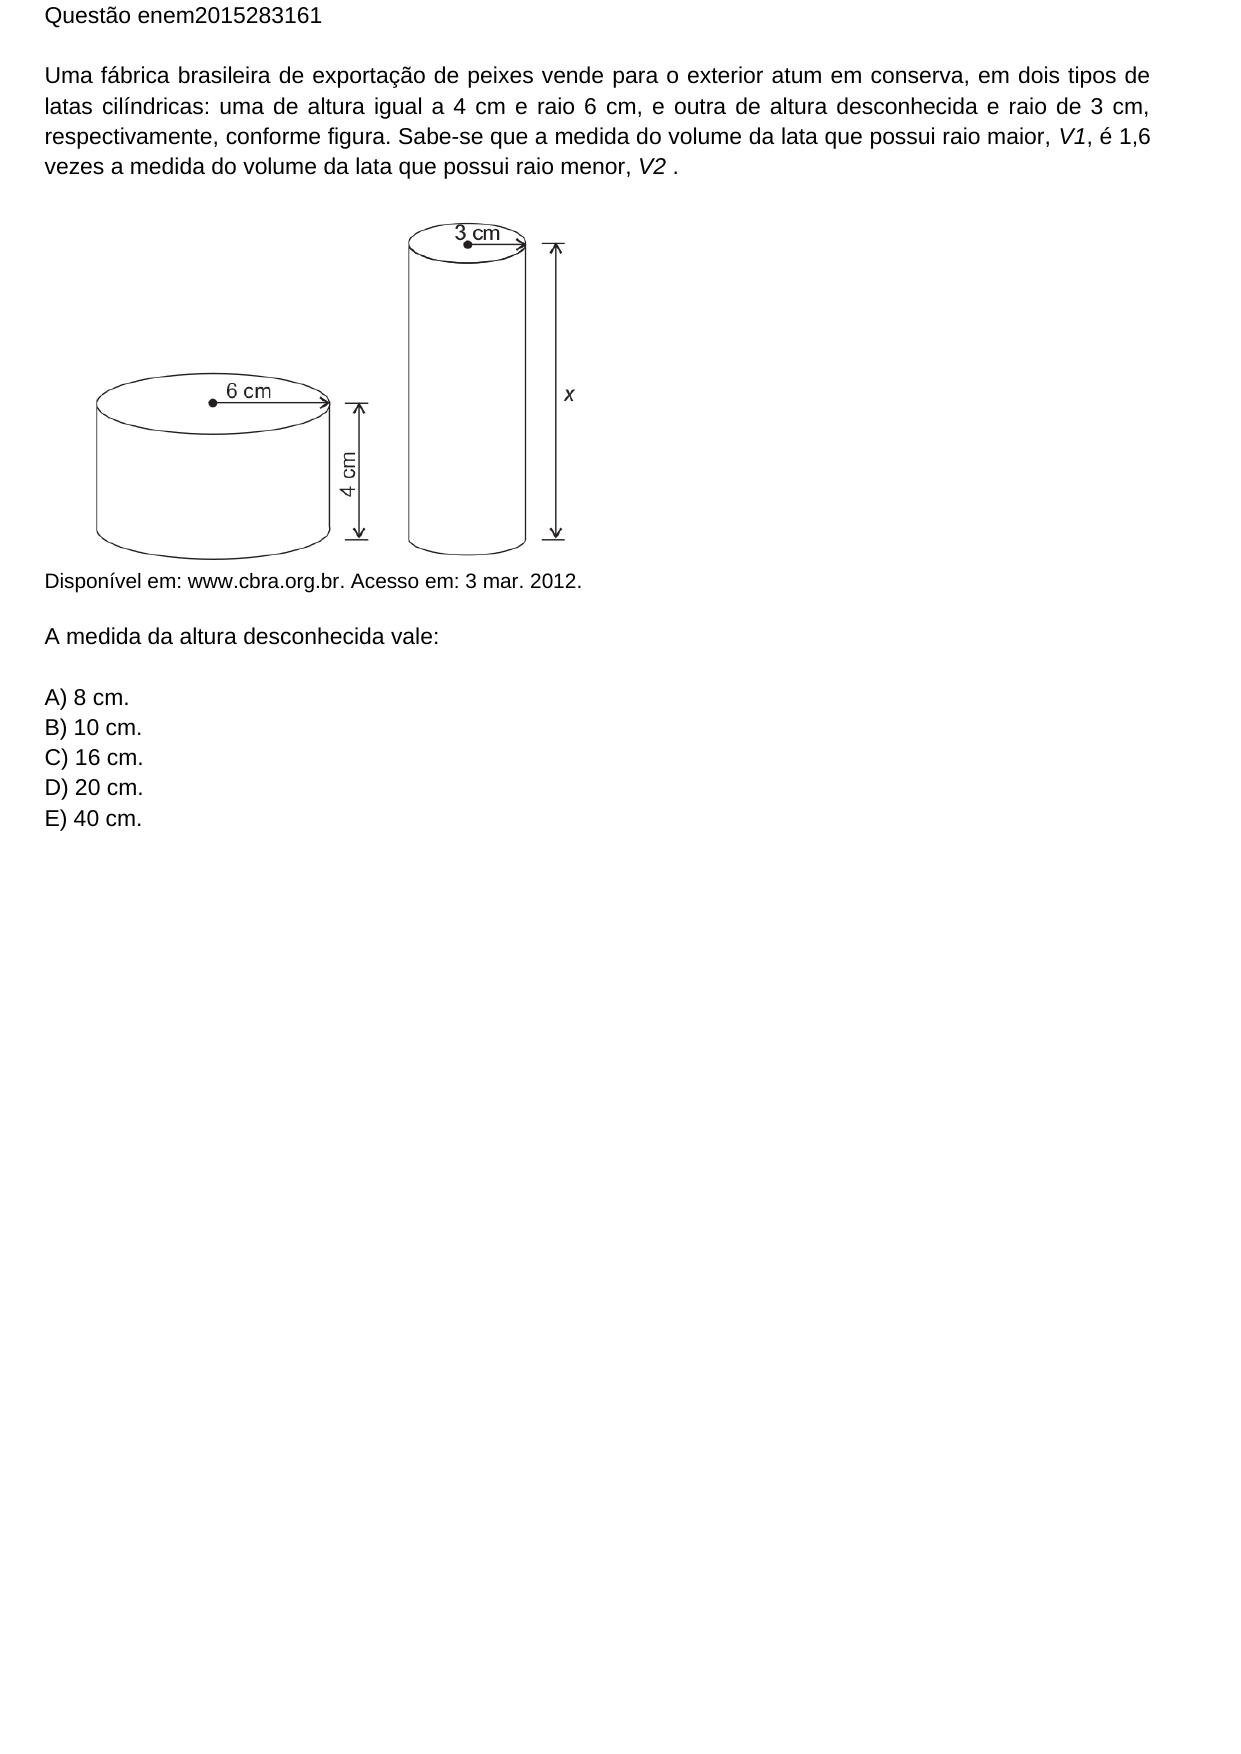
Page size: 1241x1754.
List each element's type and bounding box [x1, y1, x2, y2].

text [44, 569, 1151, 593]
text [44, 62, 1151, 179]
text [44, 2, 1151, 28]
picture [44, 213, 588, 566]
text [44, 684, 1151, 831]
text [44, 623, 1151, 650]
